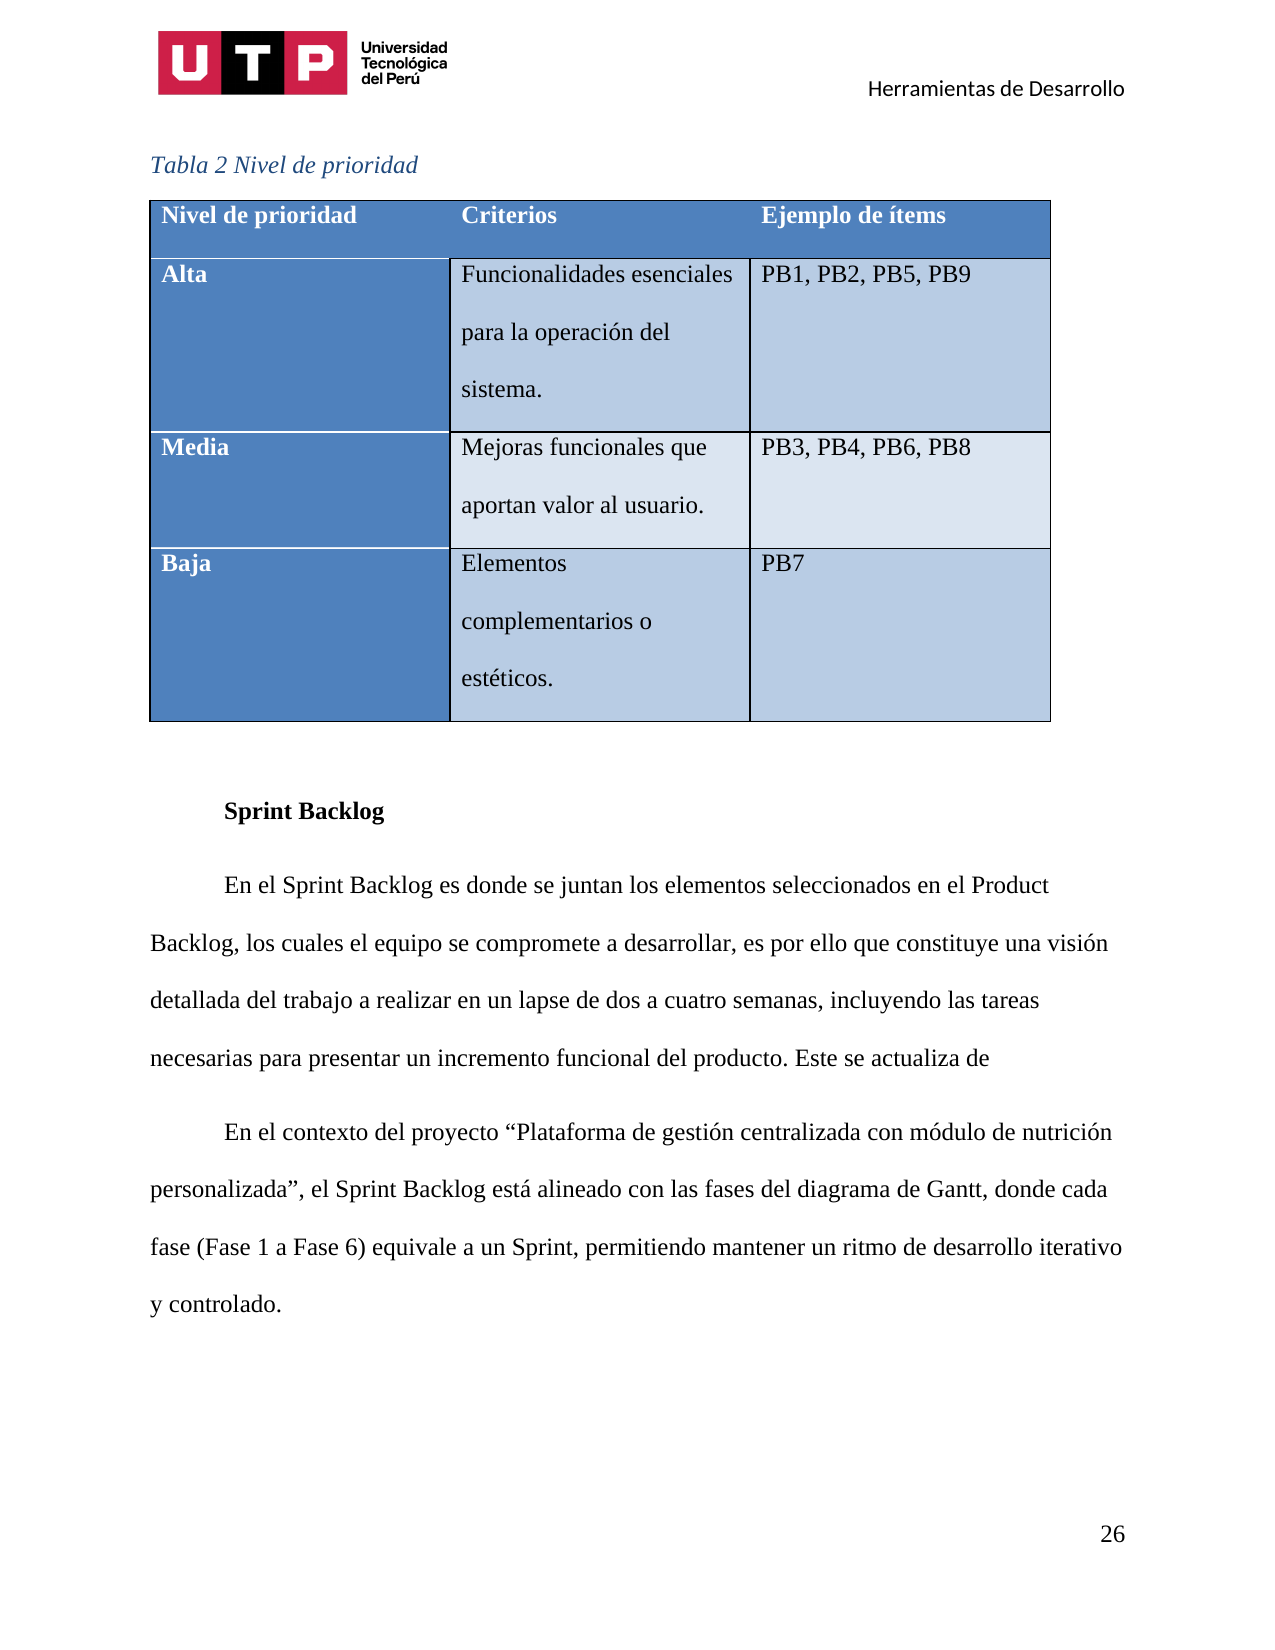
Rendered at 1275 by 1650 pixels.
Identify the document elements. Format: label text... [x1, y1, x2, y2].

table_cell Alta [151, 259, 449, 431]
table_cell PB7 [751, 549, 1050, 721]
text En el contexto del proyecto “Plataforma de gestión centralizada con módulo de nutrición personalizada”, el Sprint Backlog está alineado con las fases del diagrama de Gantt, donde cada fase (Fase 1 a Fase 6) equivale a un Sprint, permitiendo mantener un ritmo de desarrollo iterativo y controlado. [150, 1117, 1125, 1318]
table_cell Baja [151, 549, 449, 721]
table_header Nivel de prioridad [151, 201, 450, 258]
table_cell PB1, PB2, PB5, PB9 [751, 259, 1050, 431]
picture [150, 22, 458, 104]
table_header Criterios [450, 201, 750, 258]
table_cell Mejoras funcionales que aportan valor al usuario. [451, 433, 749, 547]
text Sprint Backlog [150, 796, 1125, 825]
table_cell Elementos complementarios o estéticos. [451, 549, 749, 721]
table_cell Funcionalidades esenciales para la operación del sistema. [451, 259, 749, 431]
text En el Sprint Backlog es donde se juntan los elementos seleccionados en el Product Backlog, los cuales el equipo se compromete a desarrollar, es por ello que constituye una visión detallada del trabajo a realizar en un lapse de dos a cuatro semanas, incluyendo las tareas necesarias para presentar un incremento funcional del producto. Este se actualiza de [150, 870, 1125, 1071]
table_cell PB3, PB4, PB6, PB8 [751, 433, 1050, 547]
table_header Ejemplo de ítems [750, 201, 1050, 258]
text Tabla 2 Nivel de prioridad [150, 150, 1125, 179]
table_cell Media [151, 433, 449, 547]
